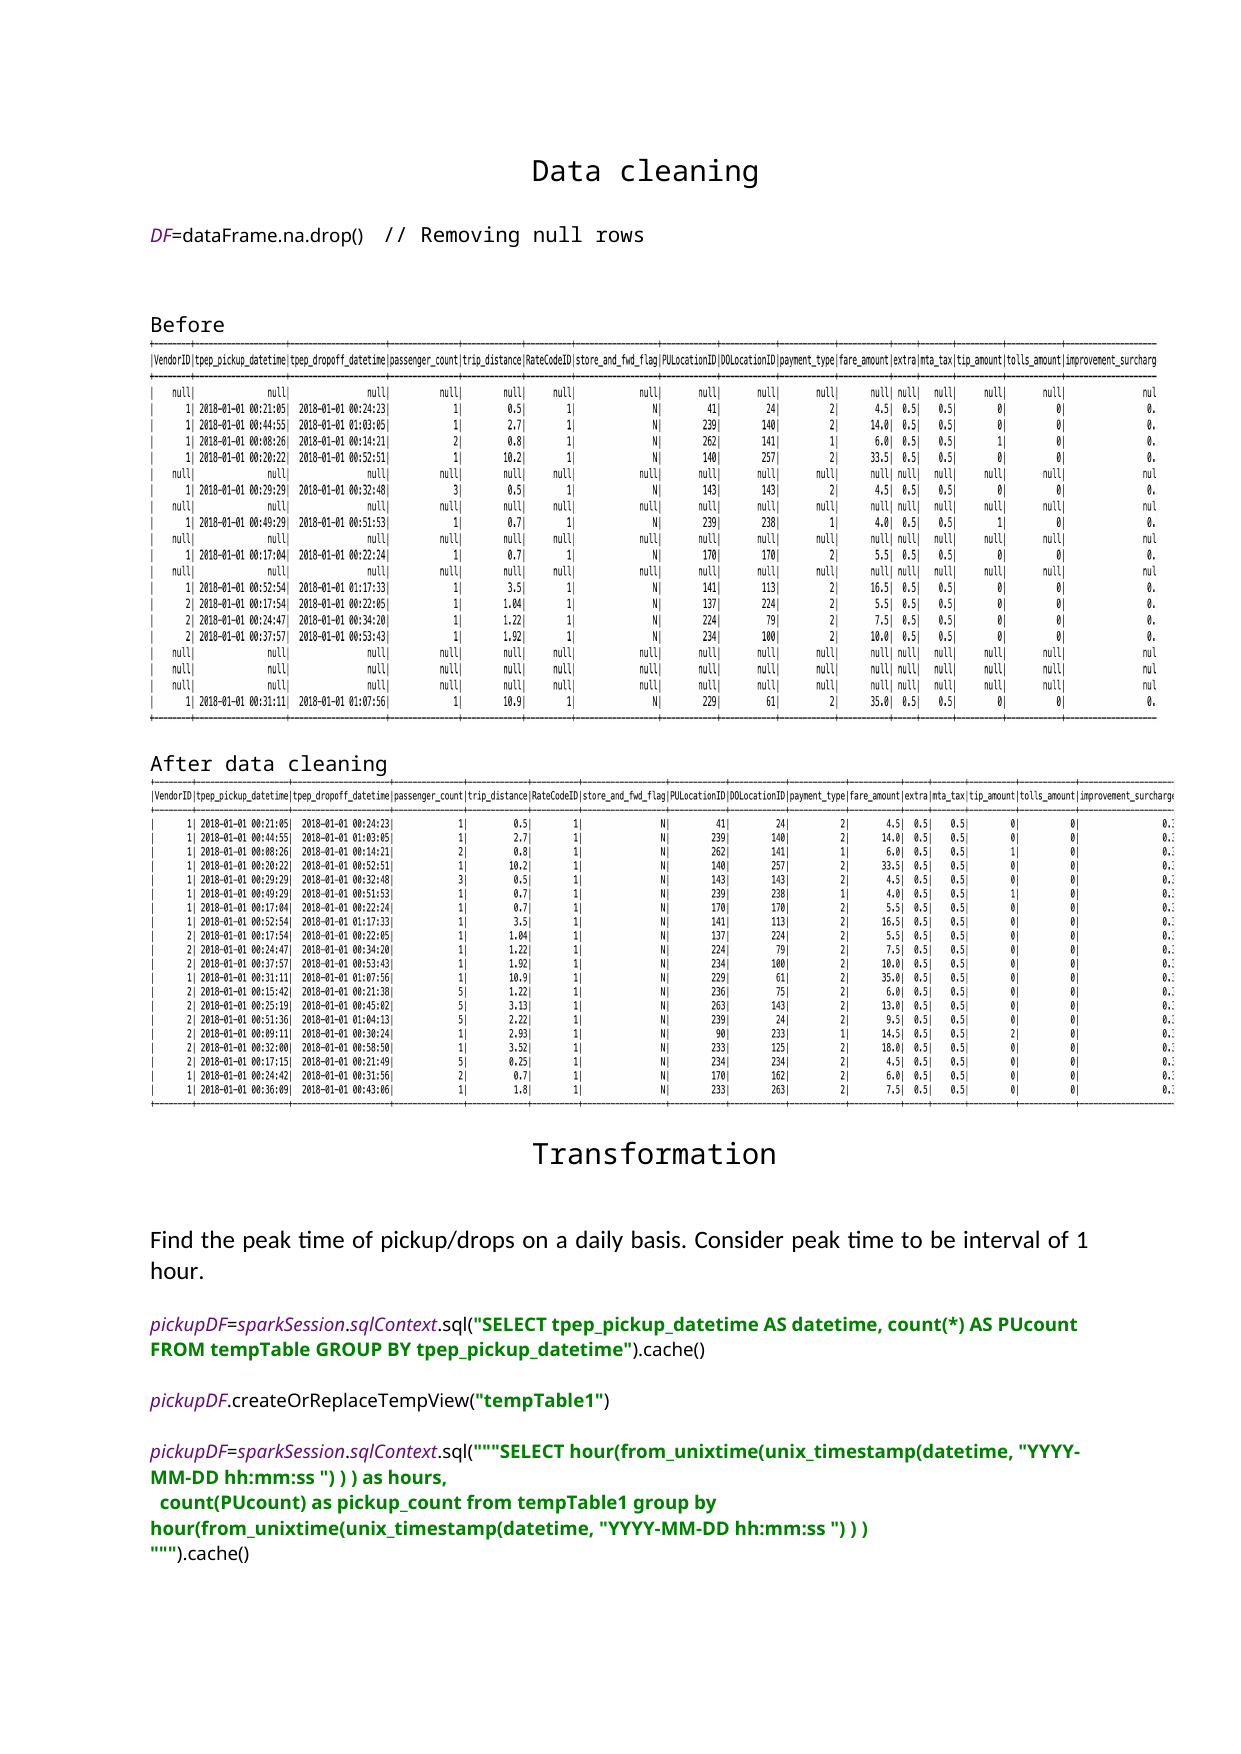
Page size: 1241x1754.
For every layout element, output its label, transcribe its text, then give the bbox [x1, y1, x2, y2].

picture [150, 338, 1158, 724]
text Before [150, 310, 1090, 338]
text Data cleaning [150, 150, 1090, 220]
text DF=dataFrame.na.drop() // Removing null rows [150, 220, 1090, 249]
text After data cleaning [150, 749, 1090, 777]
text Transformation [150, 1133, 1090, 1173]
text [150, 1311, 1090, 1592]
picture [150, 777, 1176, 1108]
text Find the peak time of pickup/drops on a daily basis. Consider peak time to be interval of 1 hour. [150, 1224, 1090, 1285]
